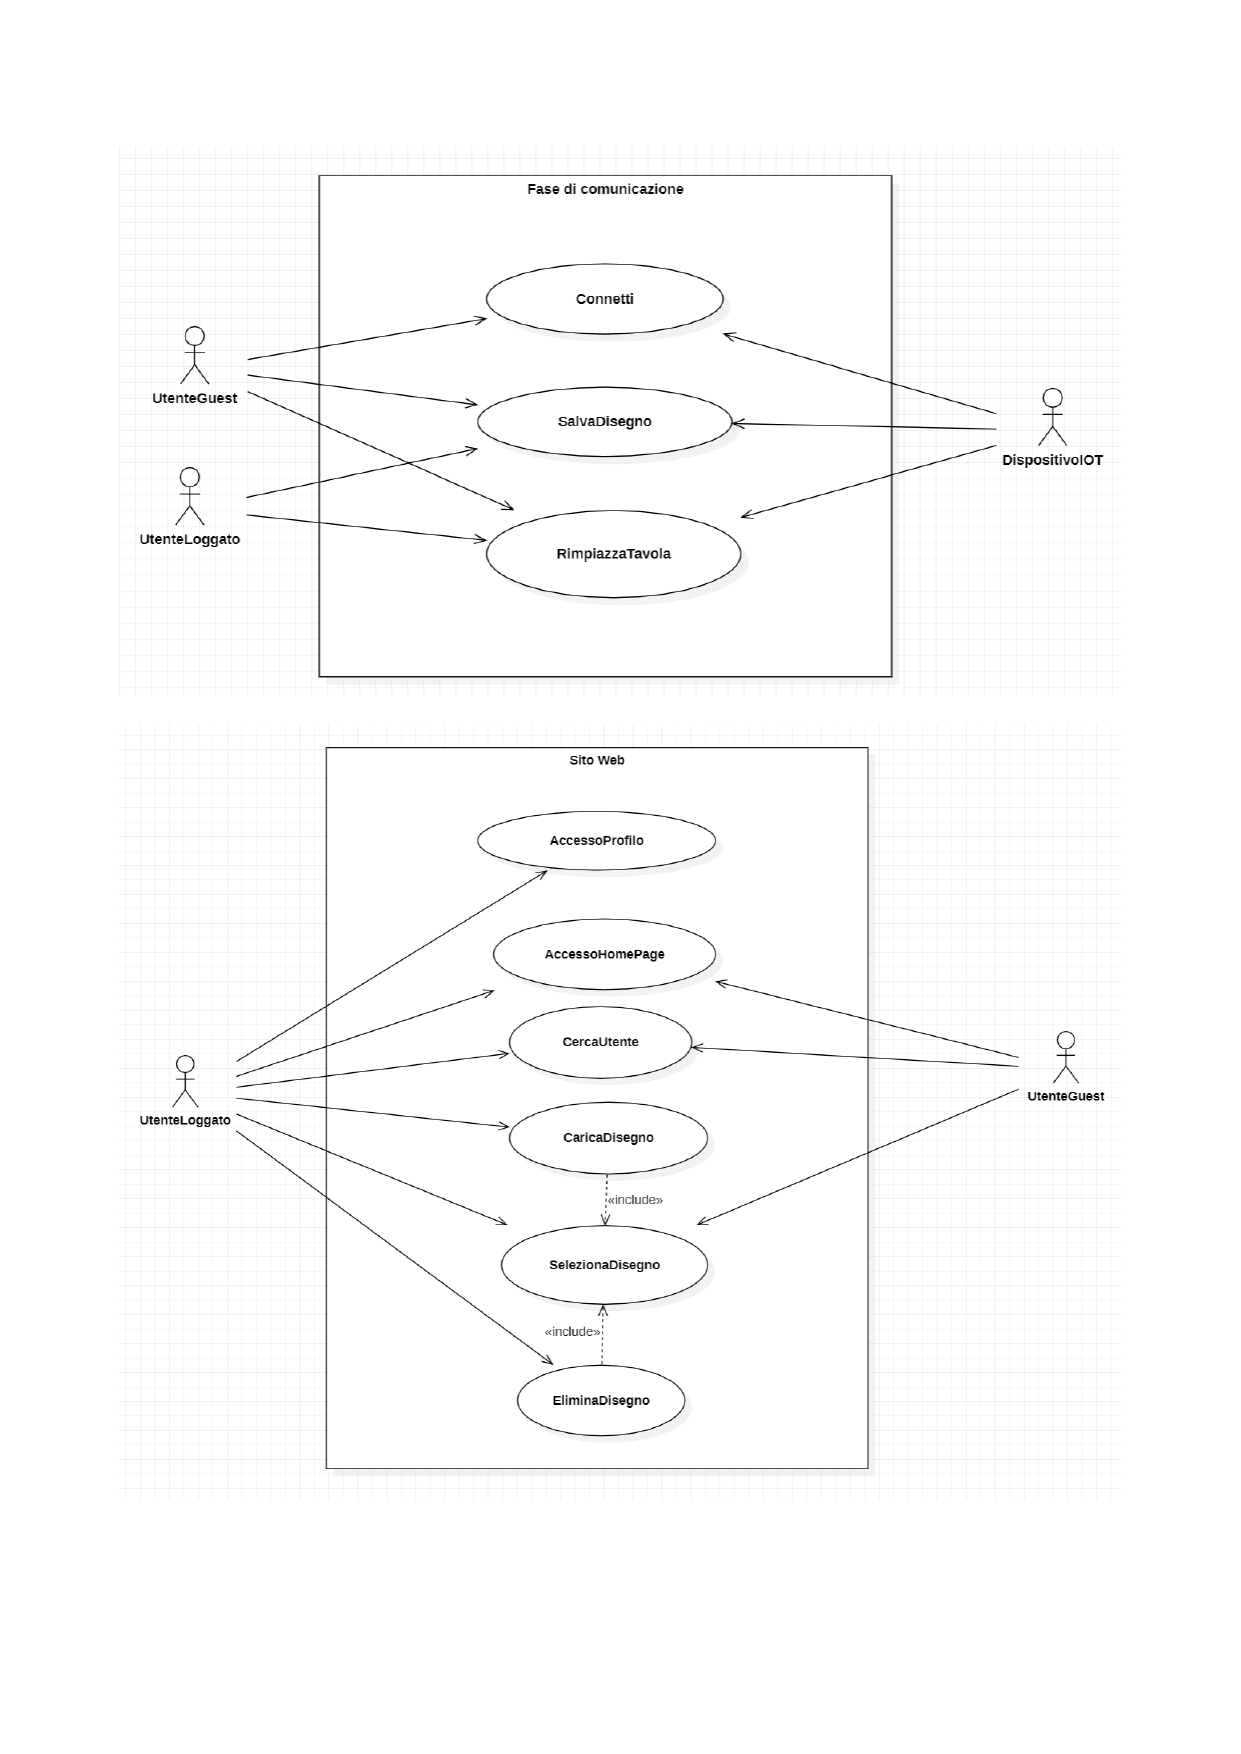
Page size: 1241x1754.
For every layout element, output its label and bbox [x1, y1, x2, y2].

picture [118, 147, 1122, 696]
picture [118, 725, 1122, 1500]
